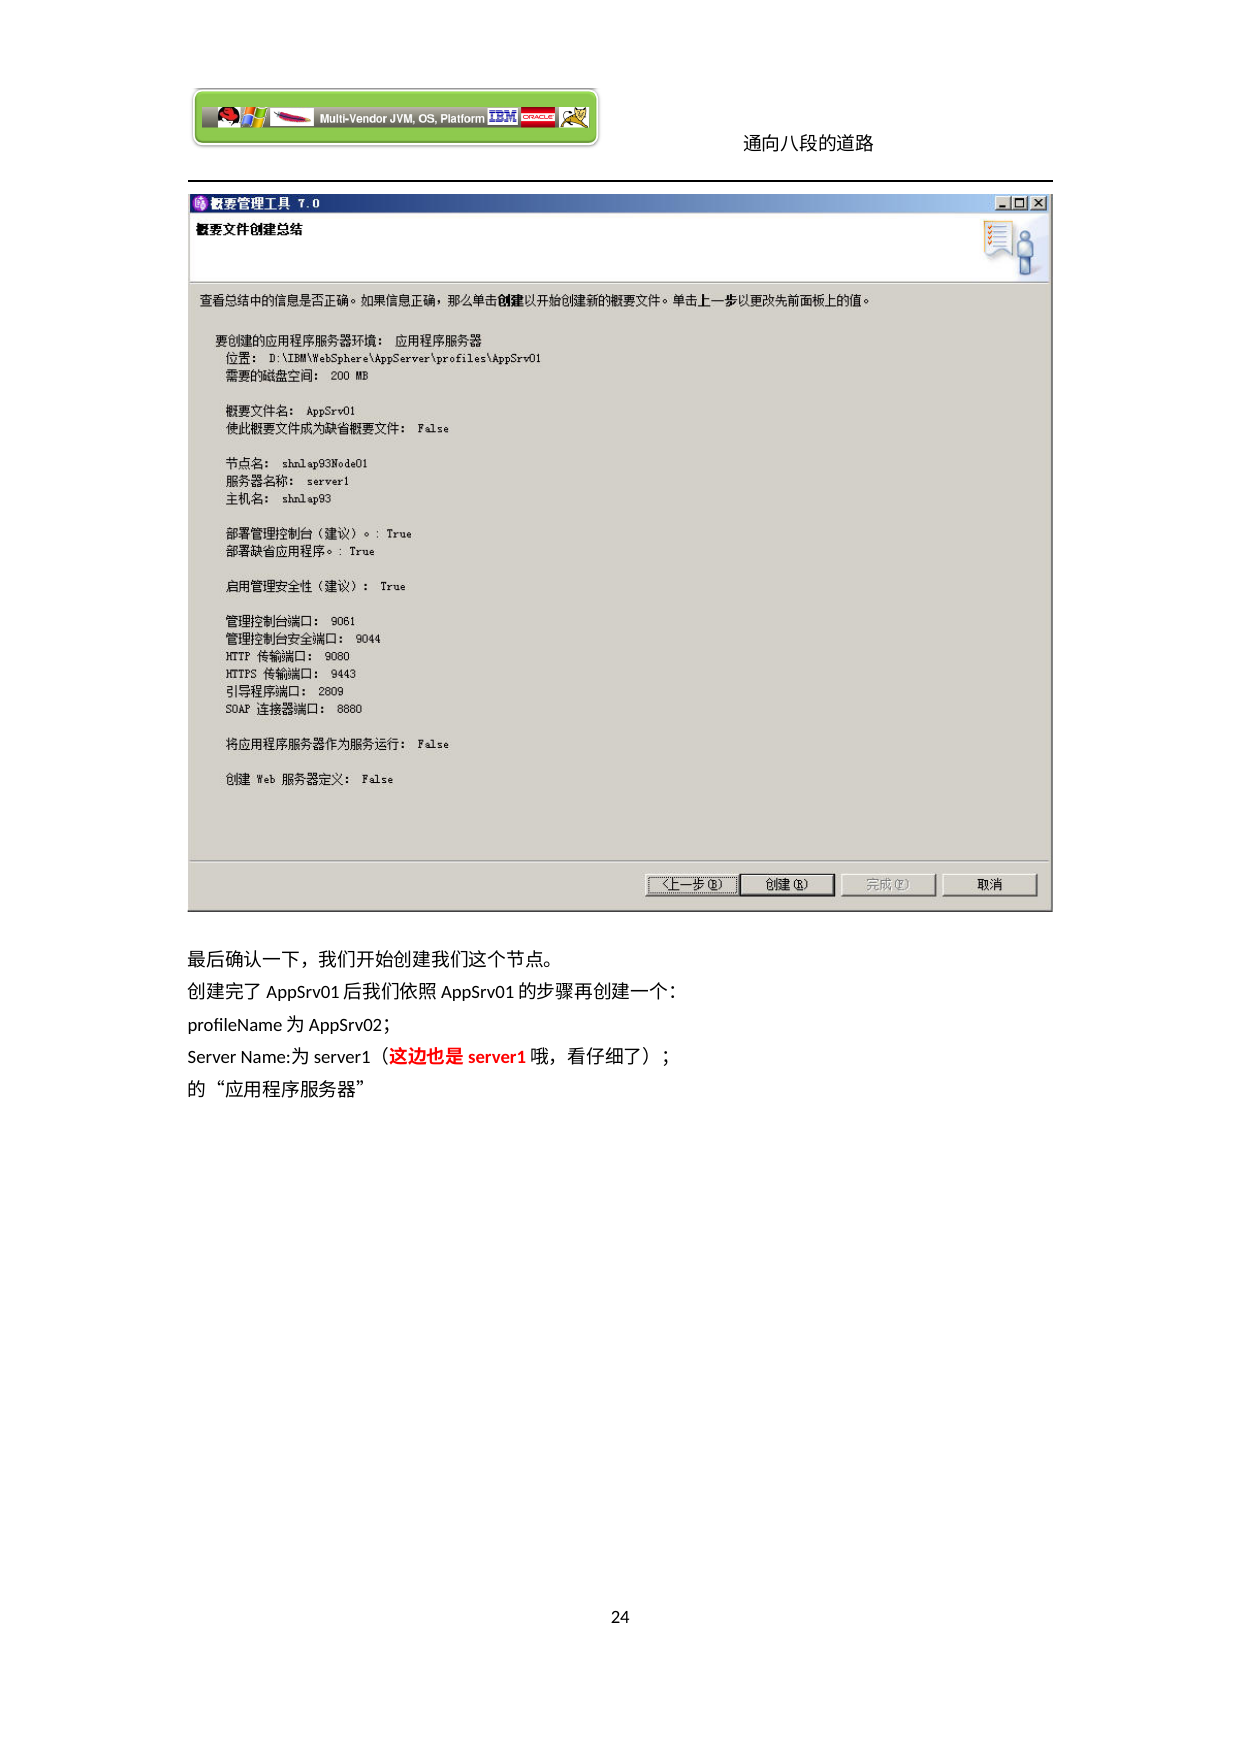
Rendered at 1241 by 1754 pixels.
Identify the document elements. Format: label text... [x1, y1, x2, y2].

picture [187, 88, 603, 150]
text Server Name:为server1（这边也是server1哦，看仔细了）； [187, 1039, 1053, 1072]
picture [187, 194, 1053, 912]
text 最后确认一下，我们开始创建我们这个节点。 [187, 942, 1053, 974]
text profileName为AppSrv02； [187, 1007, 1053, 1039]
text 创建完了AppSrv01后我们依照AppSrv01的步骤再创建一个： [187, 974, 1053, 1007]
text 的“应用程序服务器” [187, 1072, 1053, 1104]
